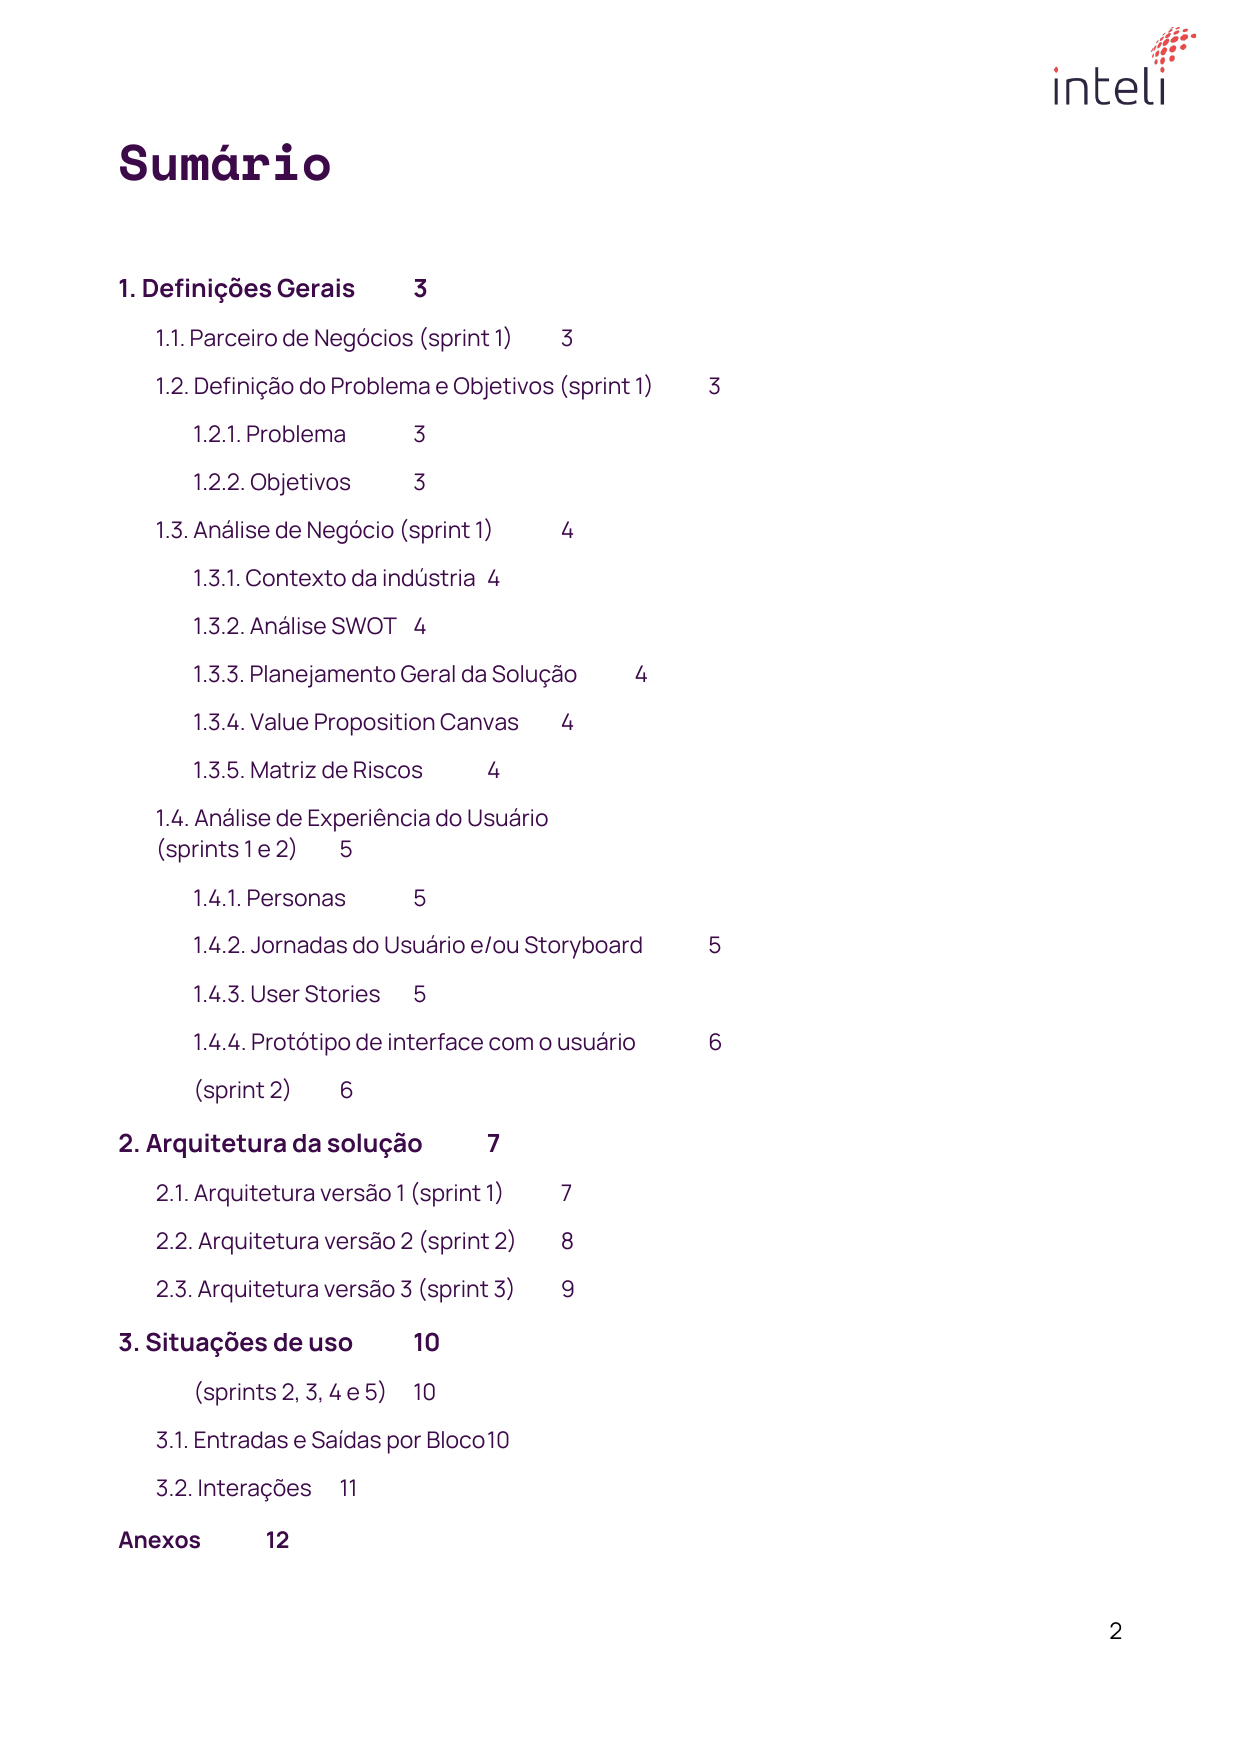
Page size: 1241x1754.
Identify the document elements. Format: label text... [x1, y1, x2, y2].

picture [1054, 27, 1197, 105]
text Sumário [118, 124, 1122, 198]
